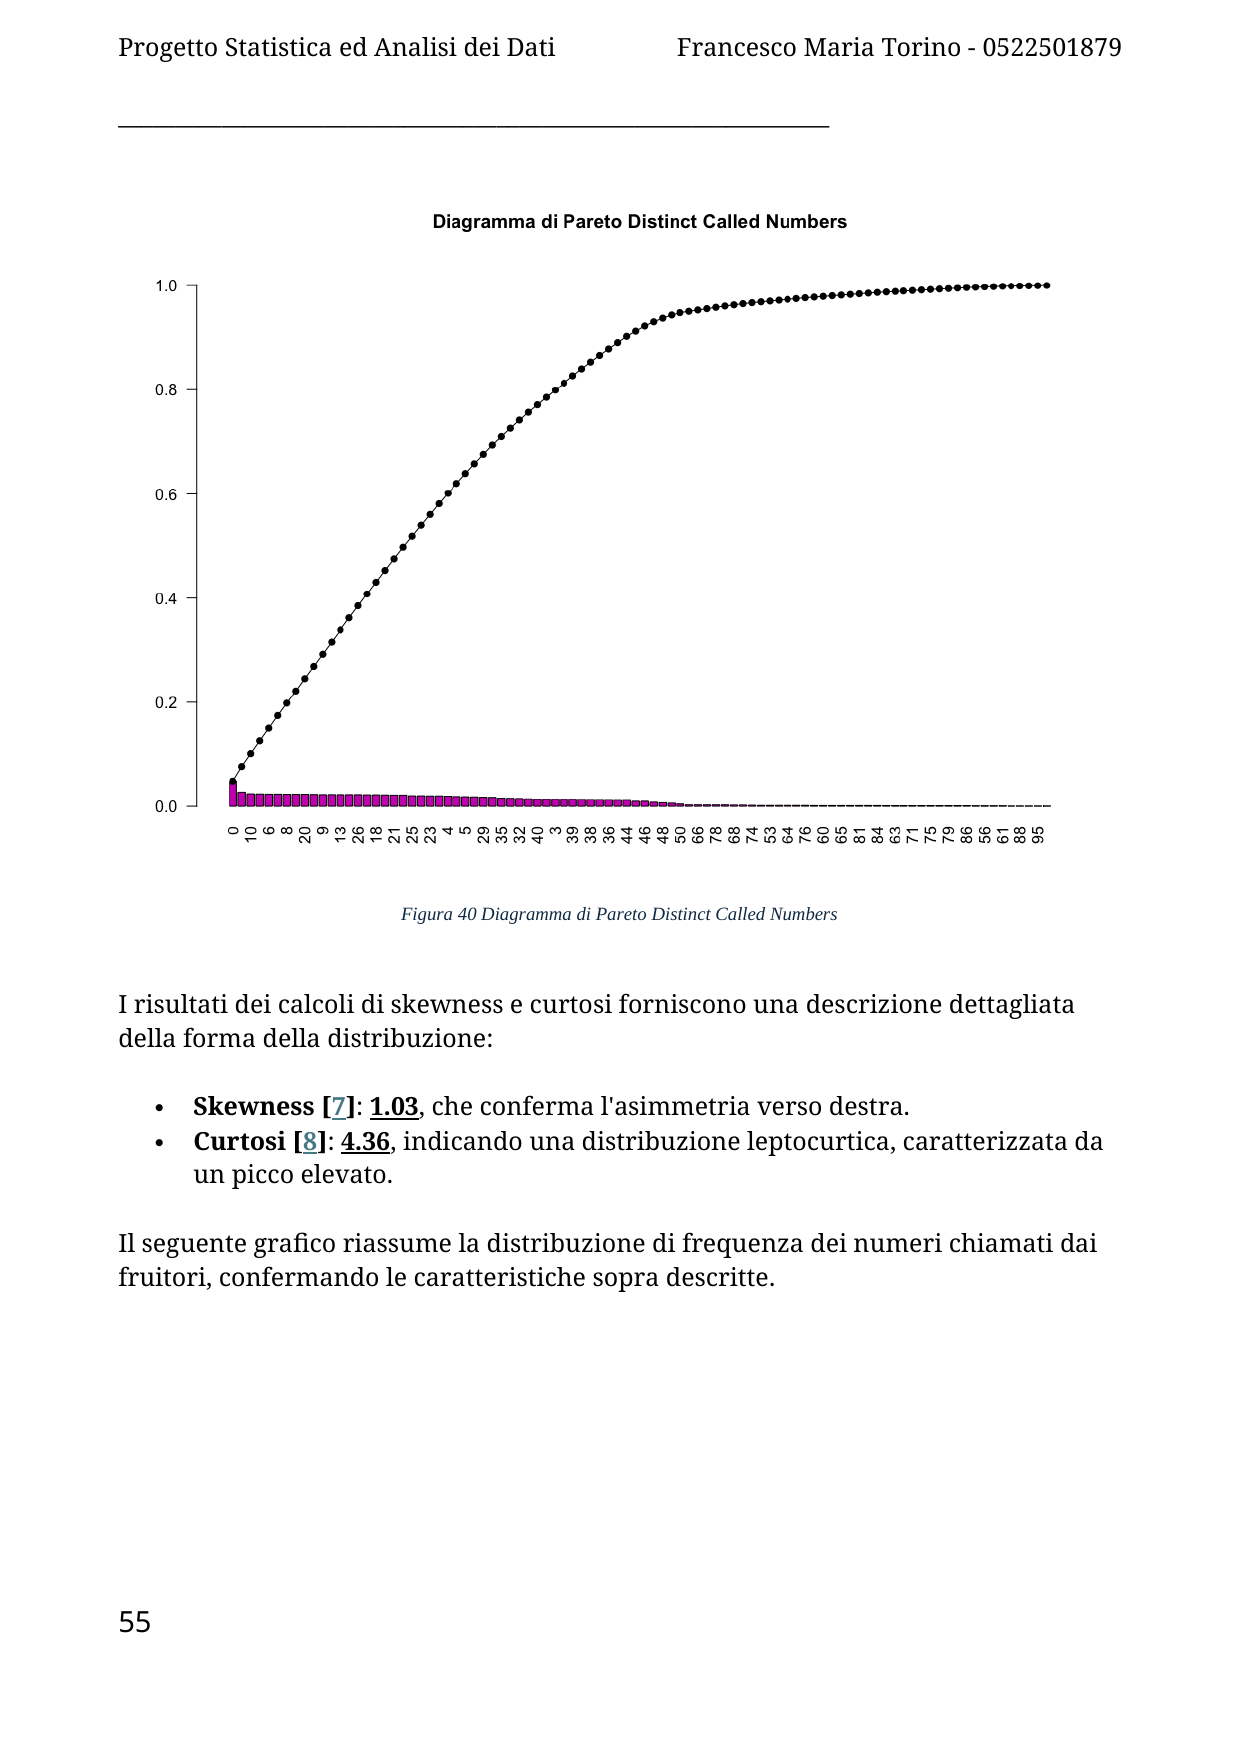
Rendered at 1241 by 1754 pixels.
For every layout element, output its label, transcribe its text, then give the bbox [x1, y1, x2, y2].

list Skewness [7]: 1.03, che conferma l'asimmetria verso destra. [156, 1089, 1122, 1123]
text Il seguente grafico riassume la distribuzione di frequenza dei numeri chiamati dai fruitori, confermando le caratteristiche sopra descritte. [118, 1225, 1122, 1293]
text Figura 40 Diagramma di Pareto Distinct Called Numbers [118, 903, 1122, 924]
list Curtosi [8]: 4.36, indicando una distribuzione leptocurtica, caratterizzata da un picco elevato. [156, 1123, 1122, 1191]
text I risultati dei calcoli di skewness e curtosi forniscono una descrizione dettagliata della forma della distribuzione: [118, 987, 1122, 1055]
picture [118, 181, 1123, 903]
